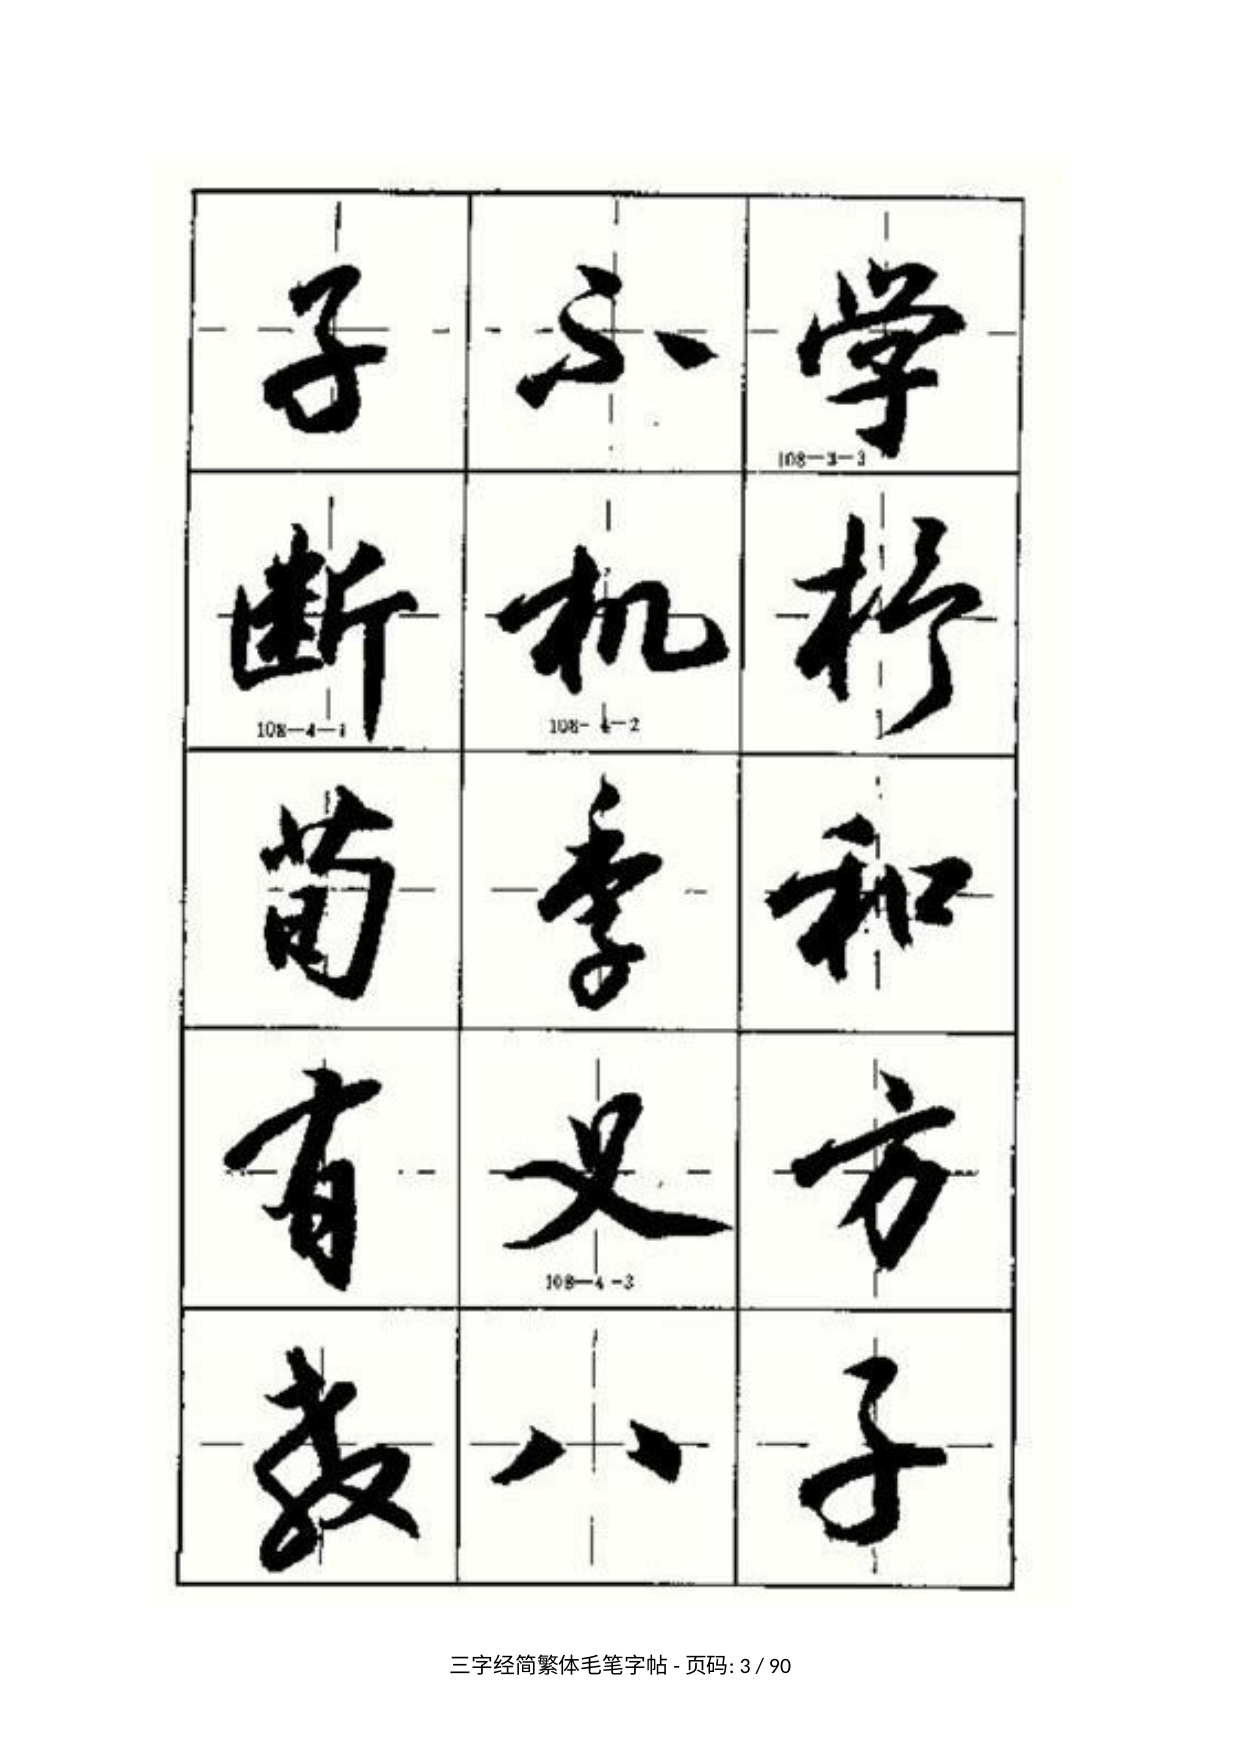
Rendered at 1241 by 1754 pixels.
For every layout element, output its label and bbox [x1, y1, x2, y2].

picture [150, 150, 1088, 1604]
